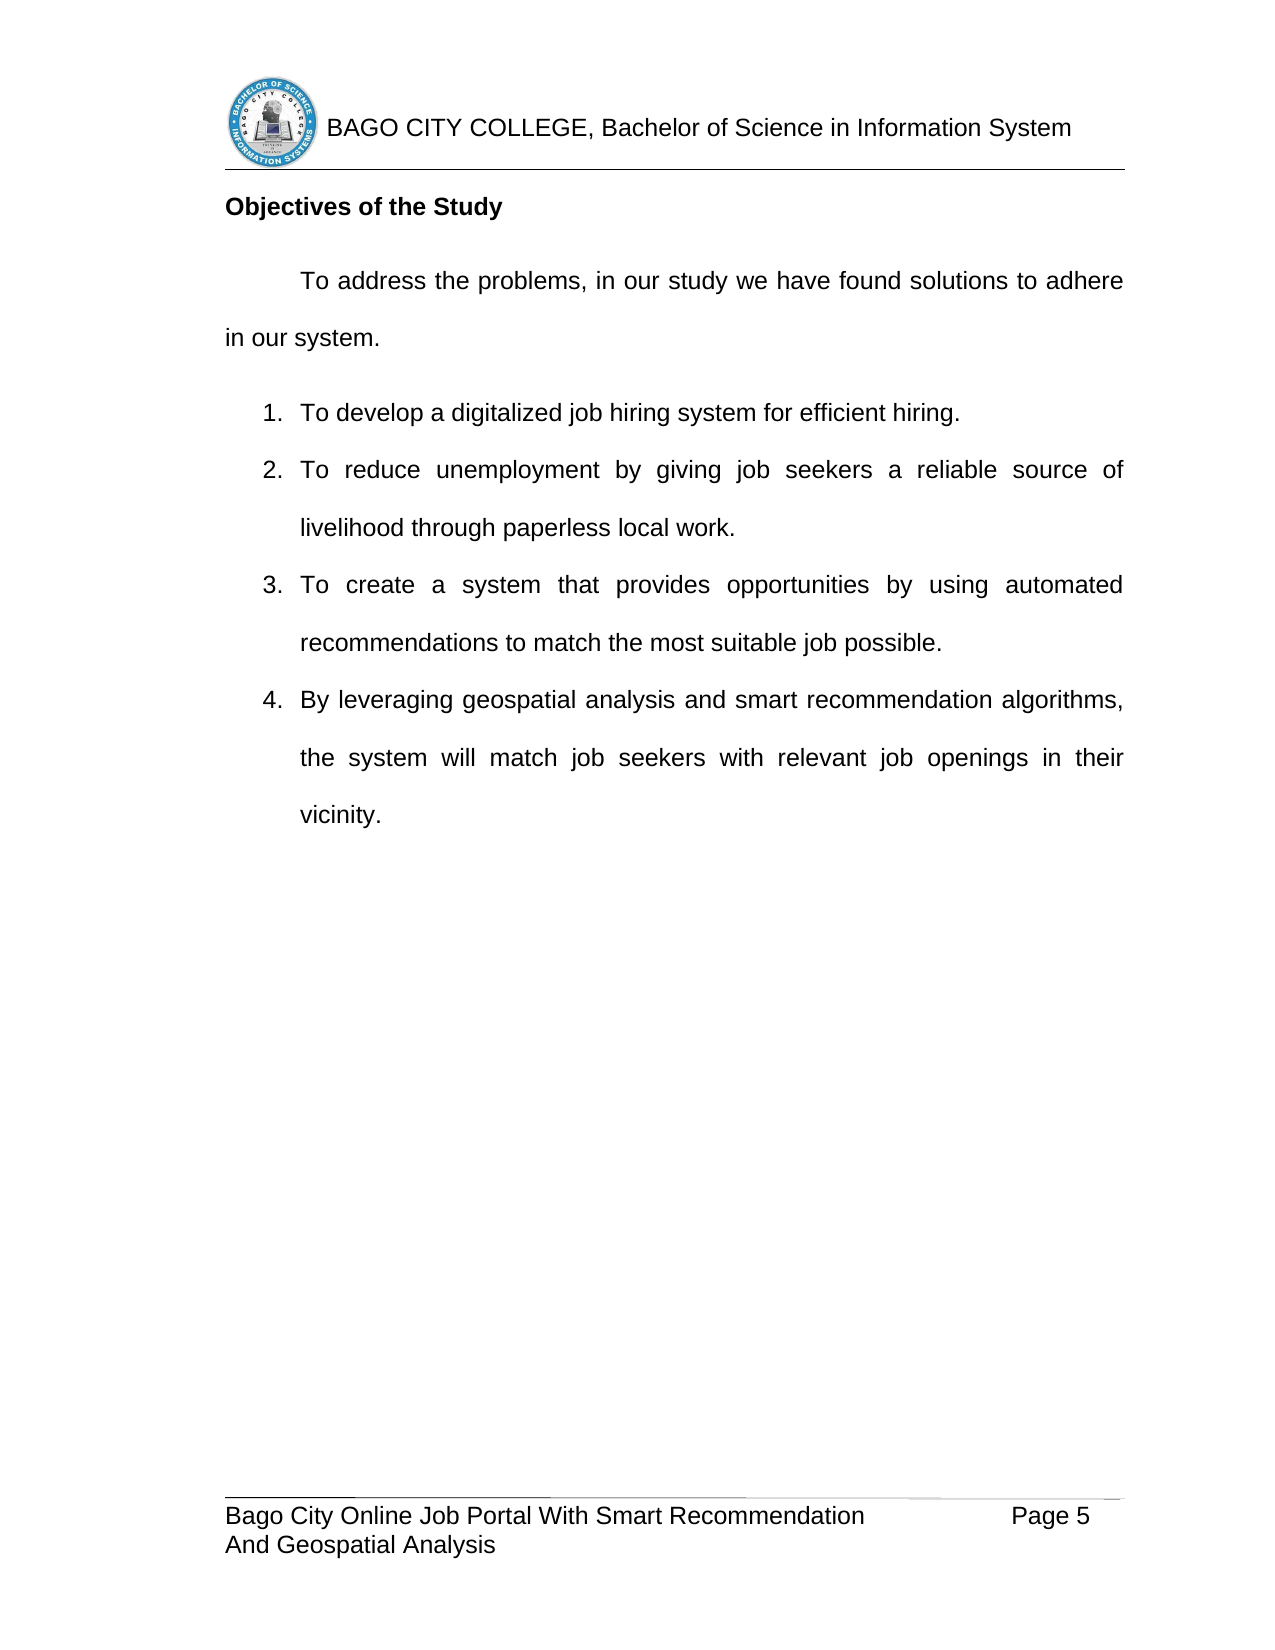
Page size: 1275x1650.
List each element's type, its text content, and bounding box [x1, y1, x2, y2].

list To create a system that provides opportunities by using automated recommendations to match the most suitable job possible. [262, 570, 1125, 656]
text To address the problems, in our study we have found solutions to adhere in our system. [225, 266, 1125, 352]
picture [225, 75, 320, 169]
list To develop a digitalized job hiring system for efficient hiring. [262, 398, 1125, 426]
text Objectives of the Study [225, 192, 1125, 221]
list To reduce unemployment by giving job seekers a reliable source of livelihood through paperless local work. [262, 455, 1125, 541]
list By leveraging geospatial analysis and smart recommendation algorithms, the system will match job seekers with relevant job openings in their vicinity. [262, 685, 1125, 829]
